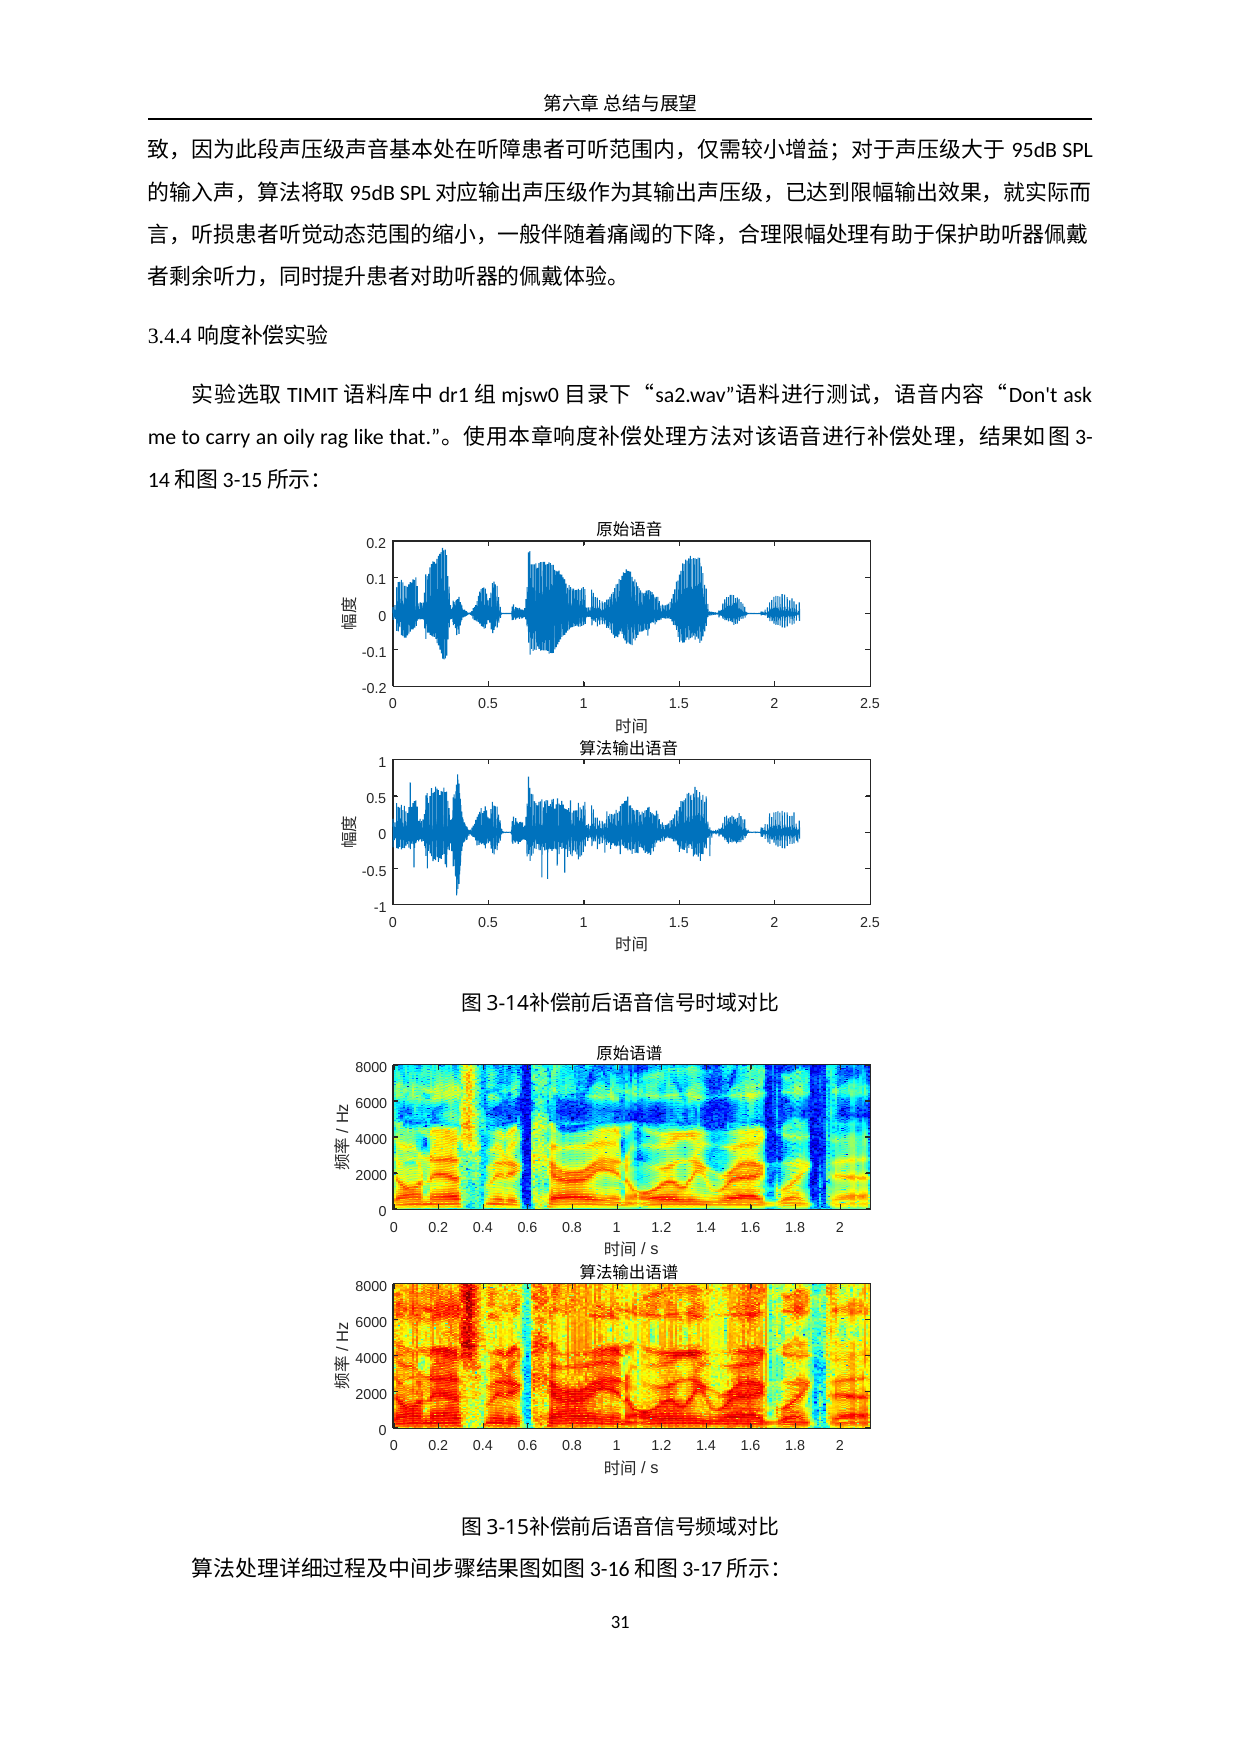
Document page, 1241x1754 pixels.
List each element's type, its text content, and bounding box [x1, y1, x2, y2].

text 实验选取TIMIT语料库中dr1组mjsw0目录下“sa2.wav”语料进行测试，语音内容“Don't ask me to carry an oily rag like that.”。使用本章响度补偿处理方法对该语音进行补偿处理，结果如图3-14和图3-15所示： [148, 376, 1092, 494]
text 图3-14补偿前后语音信号时域对比 [148, 984, 1092, 1018]
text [148, 131, 1092, 292]
text 图3-15补偿前后语音信号频域对比 [148, 1508, 1092, 1542]
text 算法处理详细过程及中间步骤结果图如图3-16和图3-17所示： [148, 1549, 1092, 1583]
text 3.4.4 响度补偿实验 [148, 317, 1092, 351]
